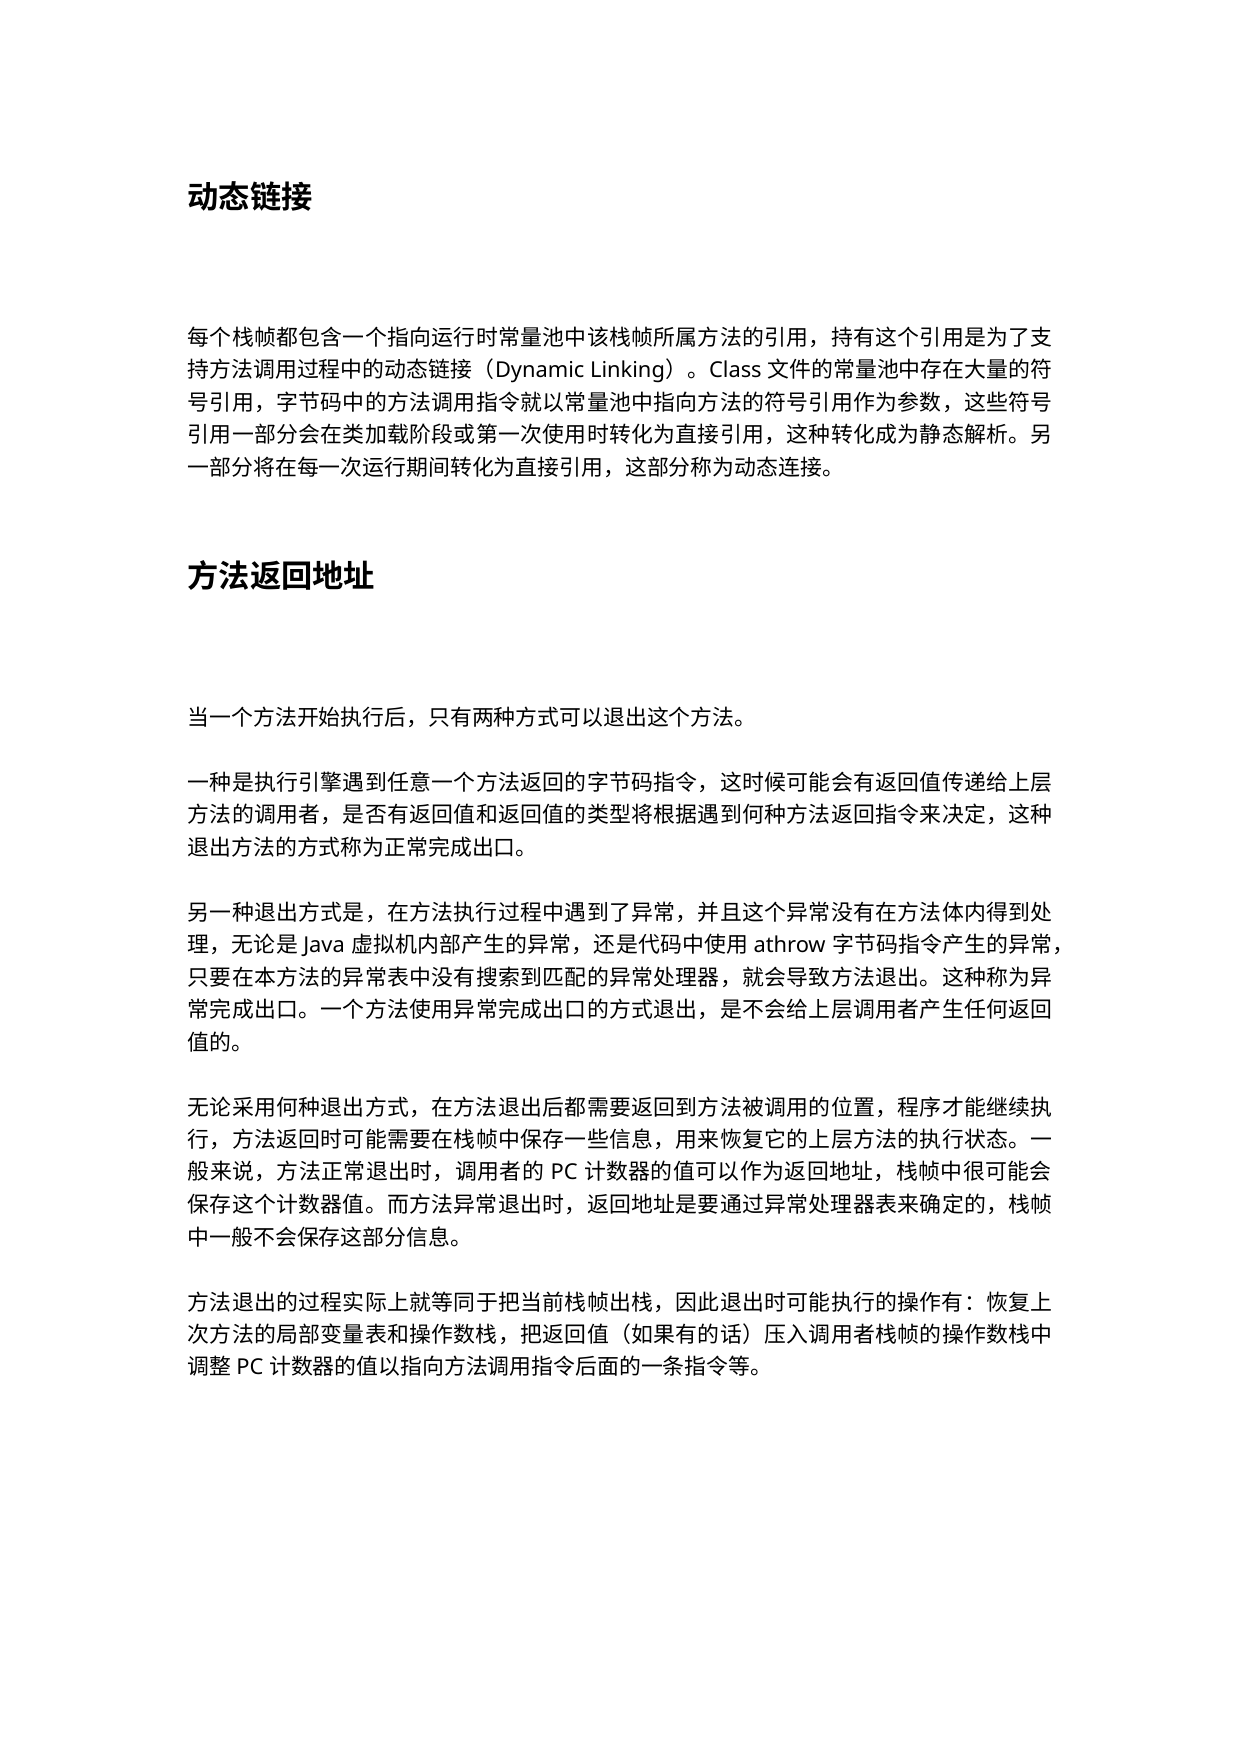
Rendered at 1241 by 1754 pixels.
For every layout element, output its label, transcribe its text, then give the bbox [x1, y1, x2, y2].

text 无论采用何种退出方式，在方法退出后都需要返回到方法被调用的位置，程序才能继续执行，方法返回时可能需要在栈帧中保存一些信息，用来恢复它的上层方法的执行状态。一般来说，方法正常退出时，调用者的 PC 计数器的值可以作为返回地址，栈帧中很可能会保存这个计数器值。而方法异常退出时，返回地址是要通过异常处理器表来确定的，栈帧中一般不会保存这部分信息。 [187, 1089, 1053, 1252]
subtitle 方法返回地址 [187, 542, 1053, 607]
text 当一个方法开始执行后，只有两种方式可以退出这个方法。 [187, 699, 1053, 732]
text 另一种退出方式是，在方法执行过程中遇到了异常，并且这个异常没有在方法体内得到处理，无论是 Java 虚拟机内部产生的异常，还是代码中使用 athrow 字节码指令产生的异常，只要在本方法的异常表中没有搜索到匹配的异常处理器，就会导致方法退出。这种称为异常完成出口。一个方法使用异常完成出口的方式退出，是不会给上层调用者产生任何返回值的。 [187, 894, 1053, 1057]
subtitle 动态链接 [187, 162, 1053, 227]
text 一种是执行引擎遇到任意一个方法返回的字节码指令，这时候可能会有返回值传递给上层方法的调用者，是否有返回值和返回值的类型将根据遇到何种方法返回指令来决定，这种退出方法的方式称为正常完成出口。 [187, 764, 1053, 862]
text 方法退出的过程实际上就等同于把当前栈帧出栈，因此退出时可能执行的操作有：恢复上次方法的局部变量表和操作数栈，把返回值（如果有的话）压入调用者栈帧的操作数栈中，调整 PC 计数器的值以指向方法调用指令后面的一条指令等。 [187, 1284, 1053, 1382]
text 每个栈帧都包含一个指向运行时常量池中该栈帧所属方法的引用，持有这个引用是为了支持方法调用过程中的动态链接（Dynamic Linking）。Class 文件的常量池中存在大量的符号引用，字节码中的方法调用指令就以常量池中指向方法的符号引用作为参数，这些符号引用一部分会在类加载阶段或第一次使用时转化为直接引用，这种转化成为静态解析。另一部分将在每一次运行期间转化为直接引用，这部分称为动态连接。 [187, 319, 1053, 482]
